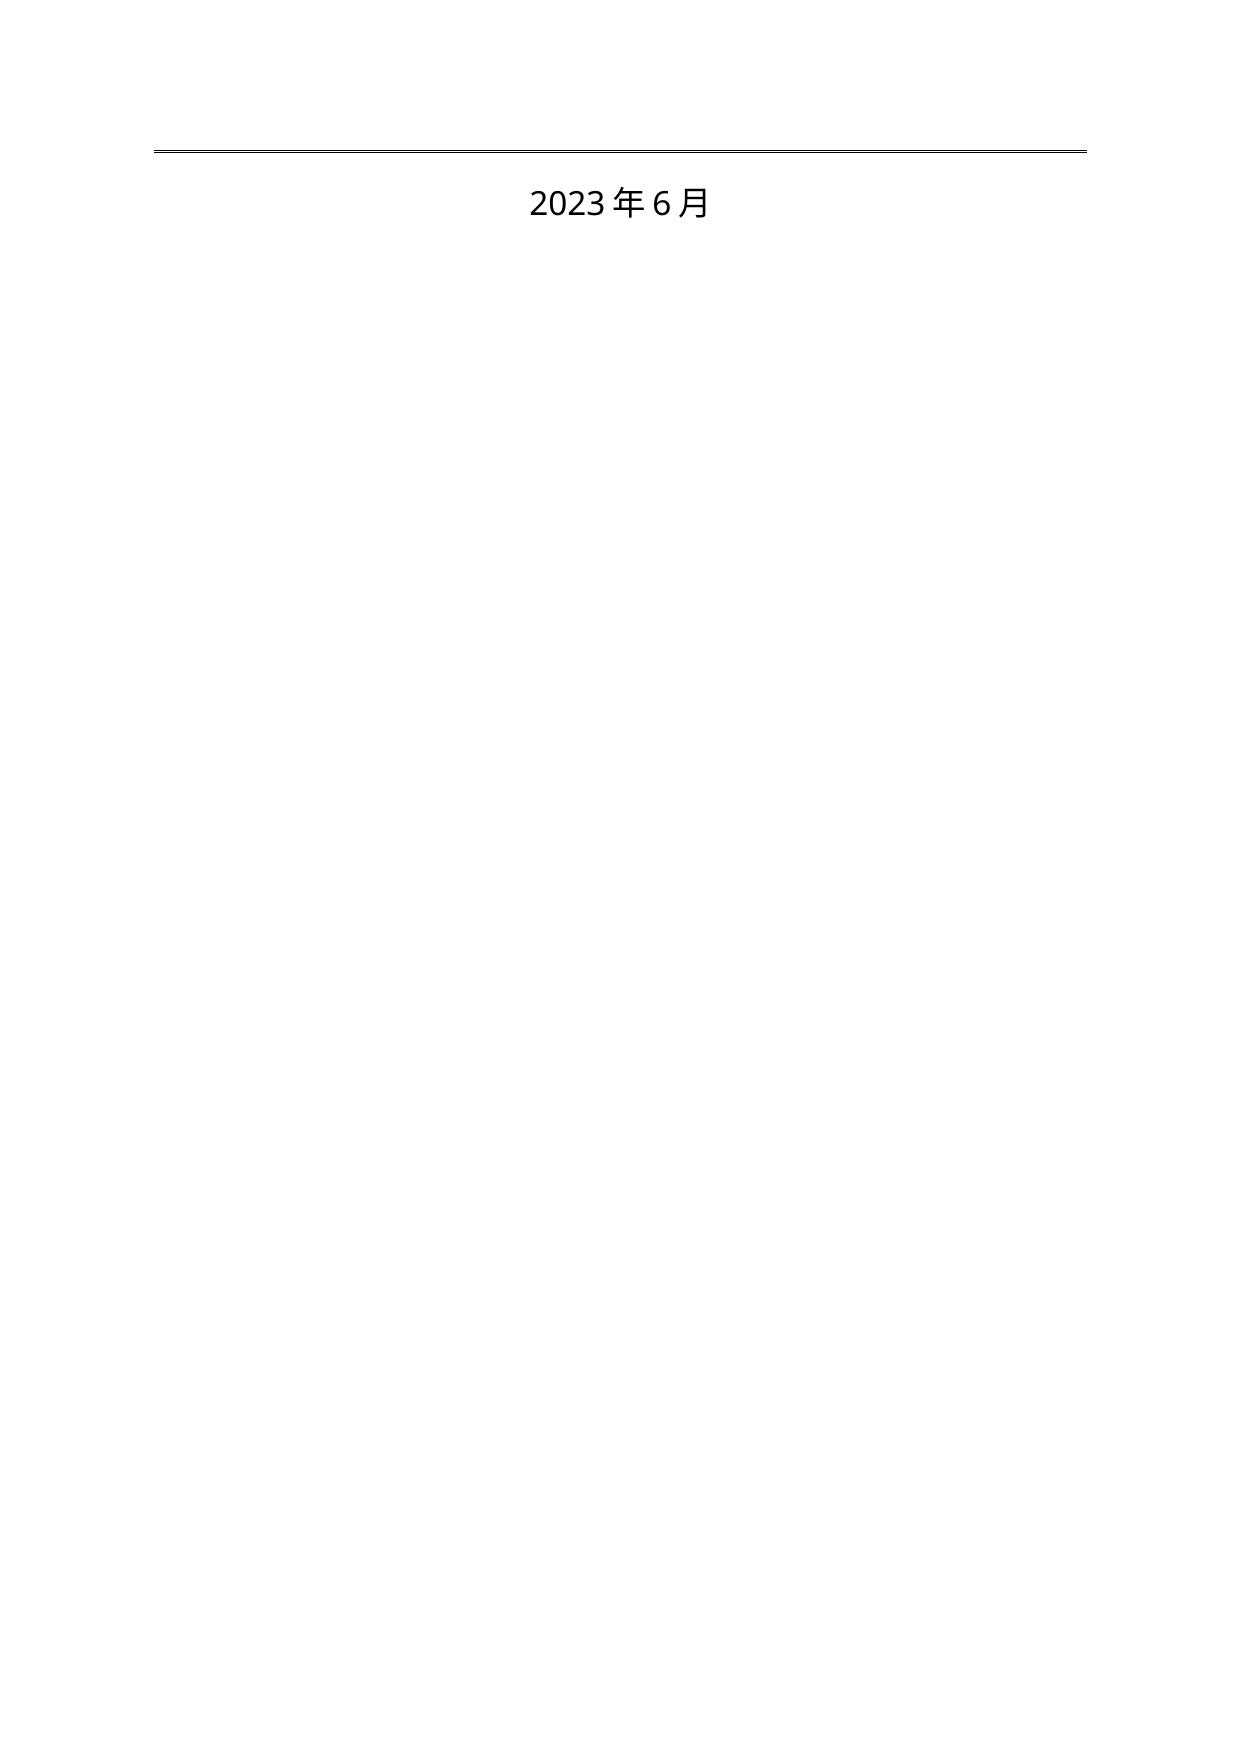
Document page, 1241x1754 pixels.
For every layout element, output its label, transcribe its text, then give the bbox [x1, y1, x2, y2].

text 2023年6月 [153, 177, 1087, 226]
